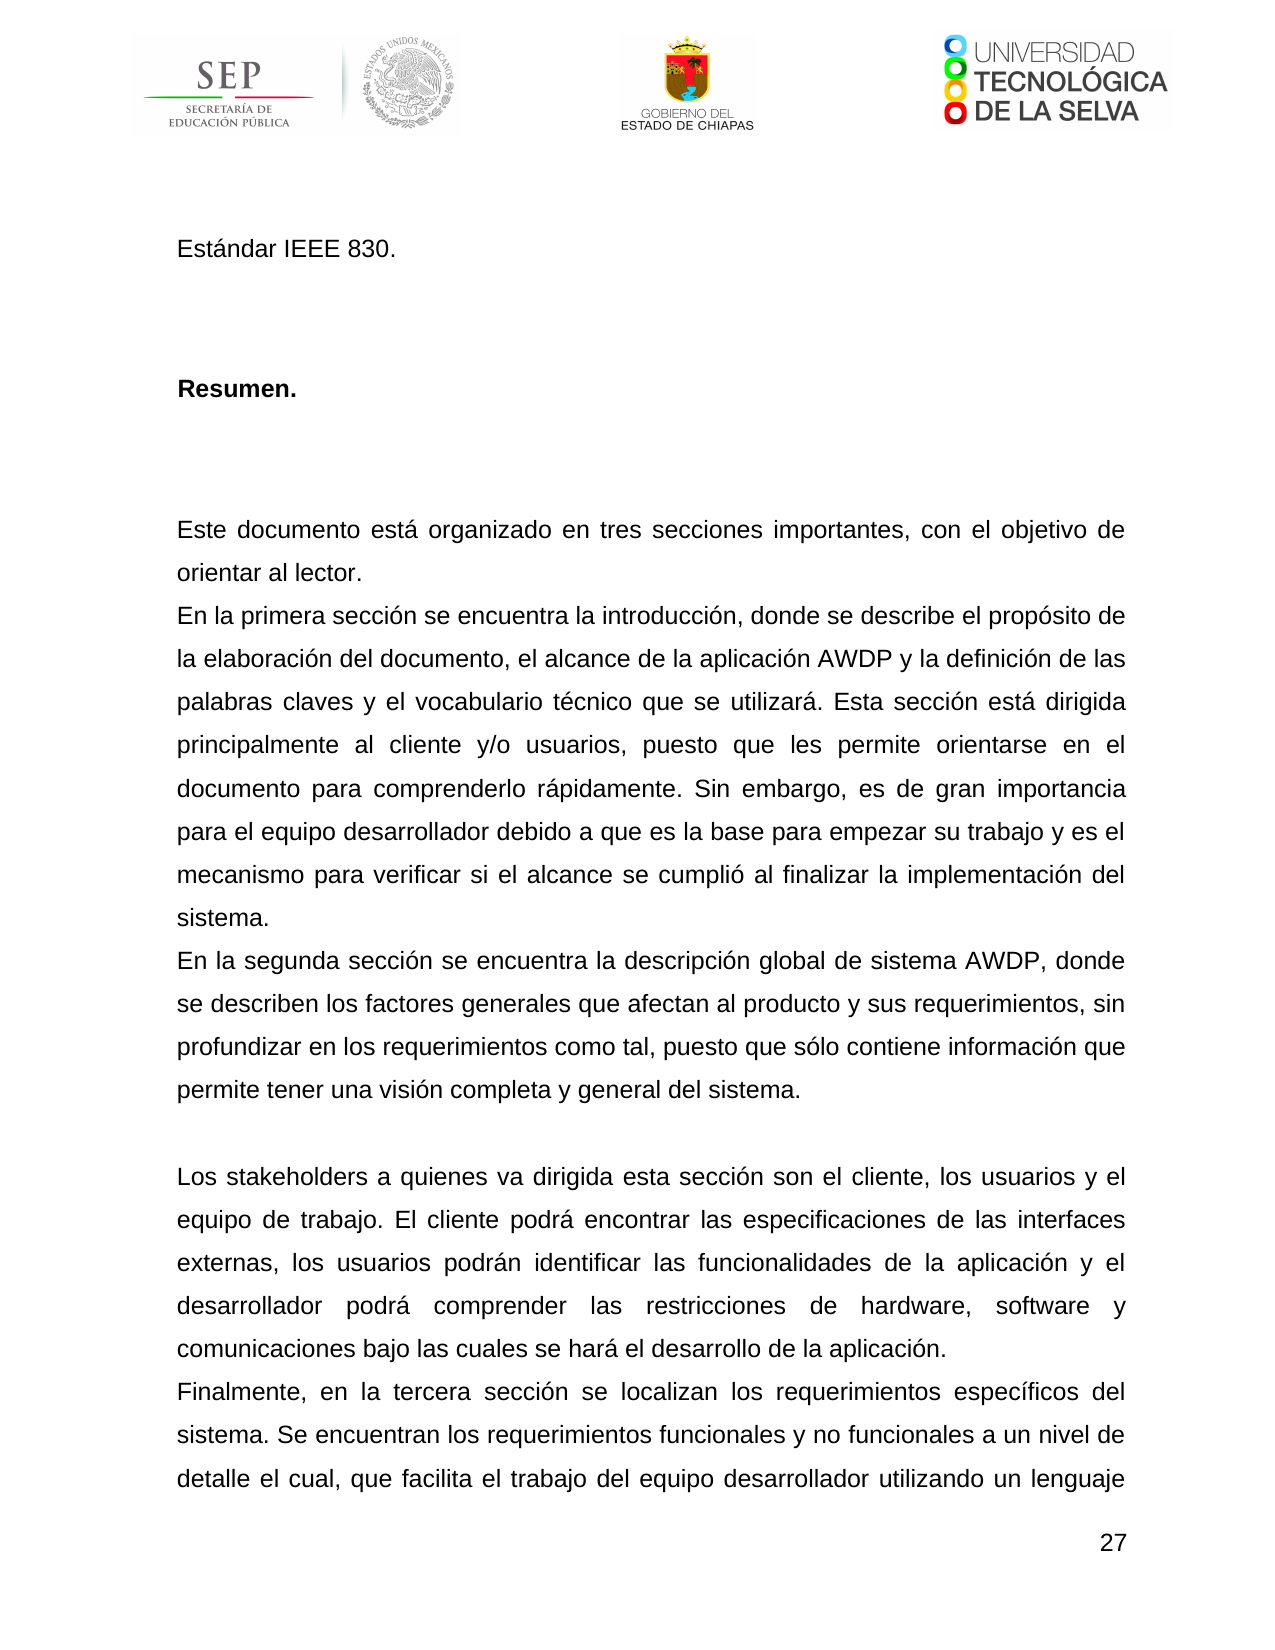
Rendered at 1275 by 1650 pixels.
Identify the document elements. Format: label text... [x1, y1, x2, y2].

picture [933, 29, 1173, 130]
text En la segunda sección se encuentra la descripción global de sistema AWDP, donde se describen los factores generales que afectan al producto y sus requerimientos, sin profundizar en los requerimientos como tal, puesto que sólo contiene información que permite tener una visión completa y general del sistema. [177, 946, 1127, 1104]
text Estándar IEEE 830. [177, 234, 1127, 263]
picture [131, 34, 462, 136]
text En la primera sección se encuentra la introducción, donde se describe el propósito de la elaboración del documento, el alcance de la aplicación AWDP y la definición de las palabras claves y el vocabulario técnico que se utilizará. Esta sección está dirigida principalmente al cliente y/o usuarios, puesto que les permite orientarse en el documento para comprenderlo rápidamente. Sin embargo, es de gran importancia para el equipo desarrollador debido a que es la base para empezar su trabajo y es el mecanismo para verificar si el alcance se cumplió al finalizar la implementación del sistema. [177, 601, 1127, 932]
text Resumen. [177, 374, 1127, 403]
text Este documento está organizado en tres secciones importantes, con el objetivo de orientar al lector. [177, 515, 1127, 587]
text Los stakeholders a quienes va dirigida esta sección son el cliente, los usuarios y el equipo de trabajo. El cliente podrá encontrar las especificaciones de las interfaces externas, los usuarios podrán identificar las funcionalidades de la aplicación y el desarrollador podrá comprender las restricciones de hardware, software y comunicaciones bajo las cuales se hará el desarrollo de la aplicación. [177, 1162, 1127, 1363]
picture [618, 34, 757, 135]
